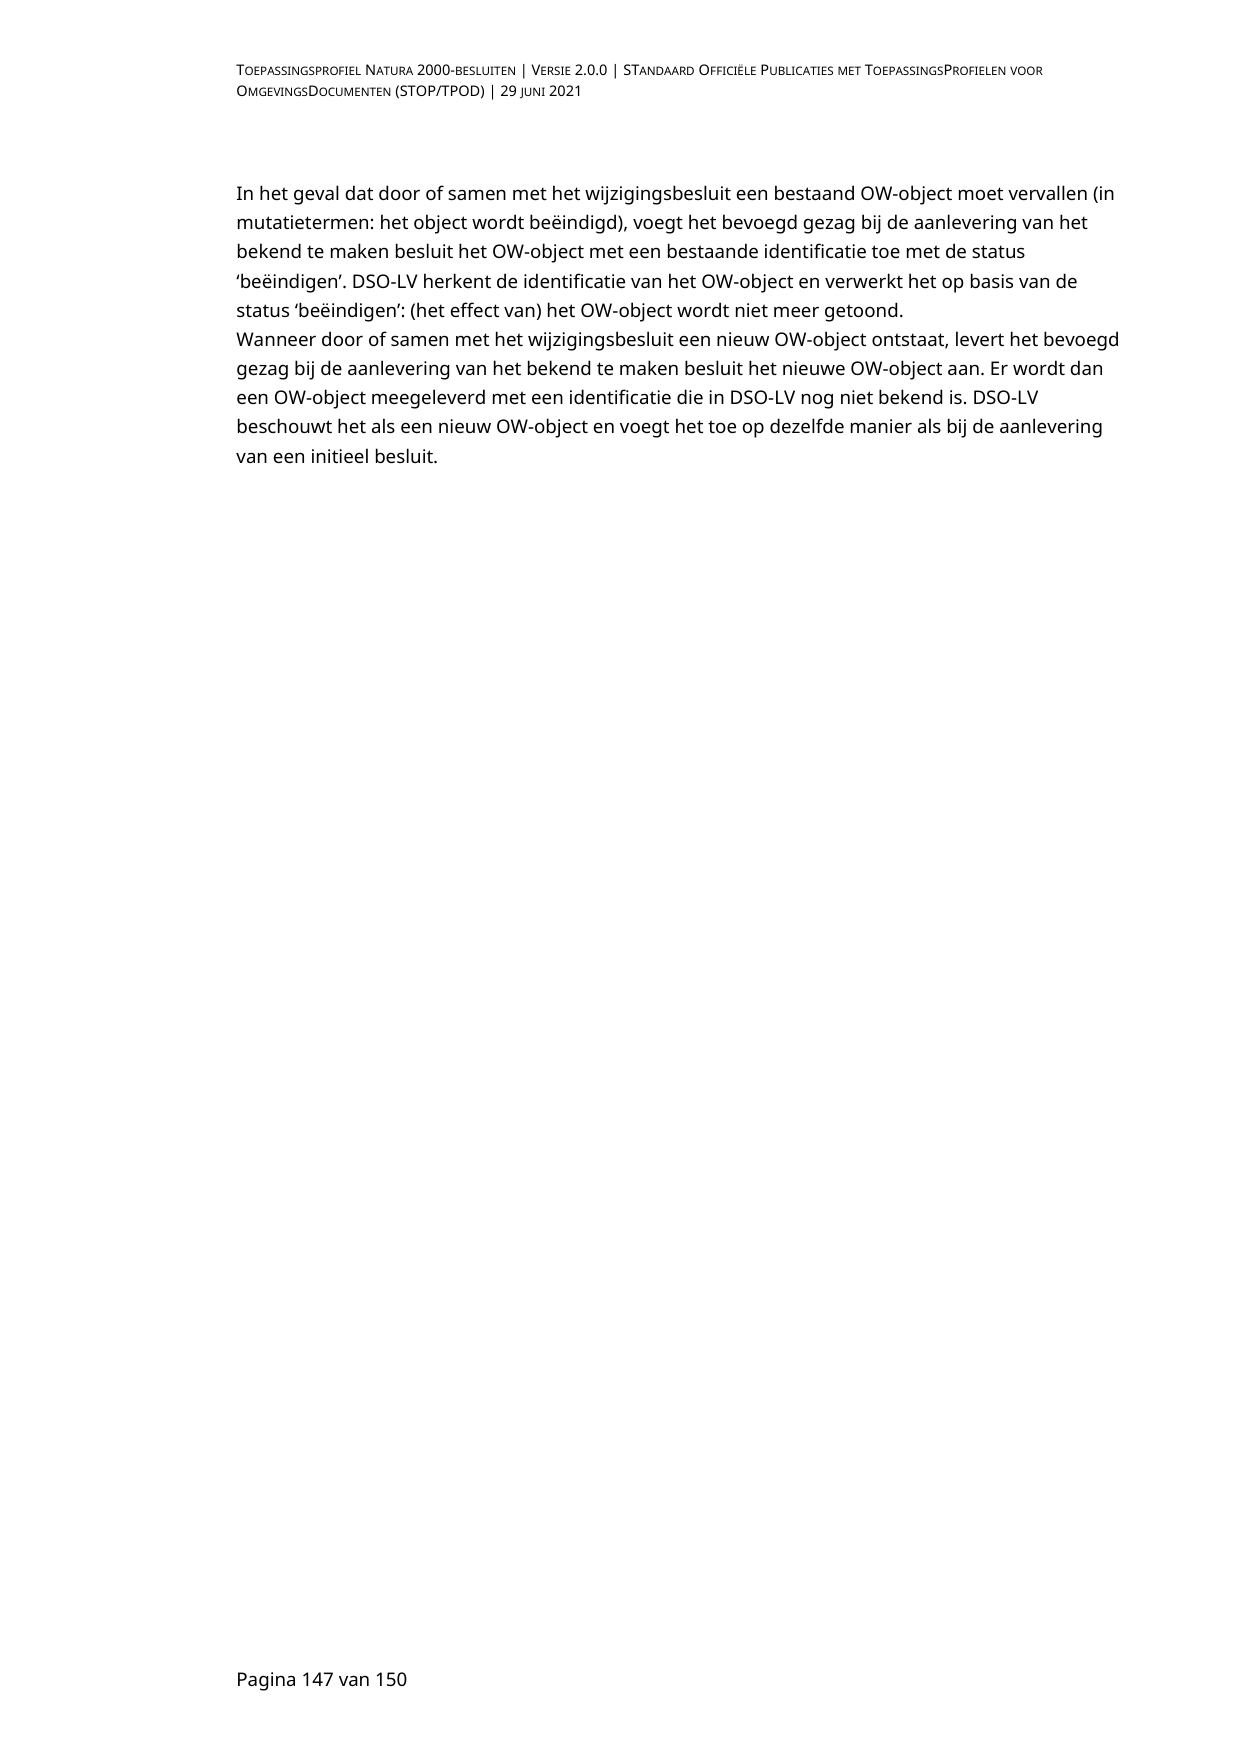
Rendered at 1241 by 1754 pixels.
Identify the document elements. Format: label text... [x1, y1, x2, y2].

text In het geval dat door of samen met het wijzigingsbesluit een bestaand OW-object moet vervallen (in mutatietermen: het object wordt beëindigd), voegt het bevoegd gezag bij de aanlevering van het bekend te maken besluit het OW-object met een bestaande identificatie toe met de status ‘beëindigen’. DSO-LV herkent de identificatie van het OW-object en verwerkt het op basis van de status ‘beëindigen’: (het effect van) het OW-object wordt niet meer getoond. [236, 177, 1122, 323]
text Wanneer door of samen met het wijzigingsbesluit een nieuw OW-object ontstaat, levert het bevoegd gezag bij de aanlevering van het bekend te maken besluit het nieuwe OW-object aan. Er wordt dan een OW-object meegeleverd met een identificatie die in DSO-LV nog niet bekend is. DSO-LV beschouwt het als een nieuw OW-object en voegt het toe op dezelfde manier als bij de aanlevering van een initieel besluit. [236, 323, 1122, 469]
